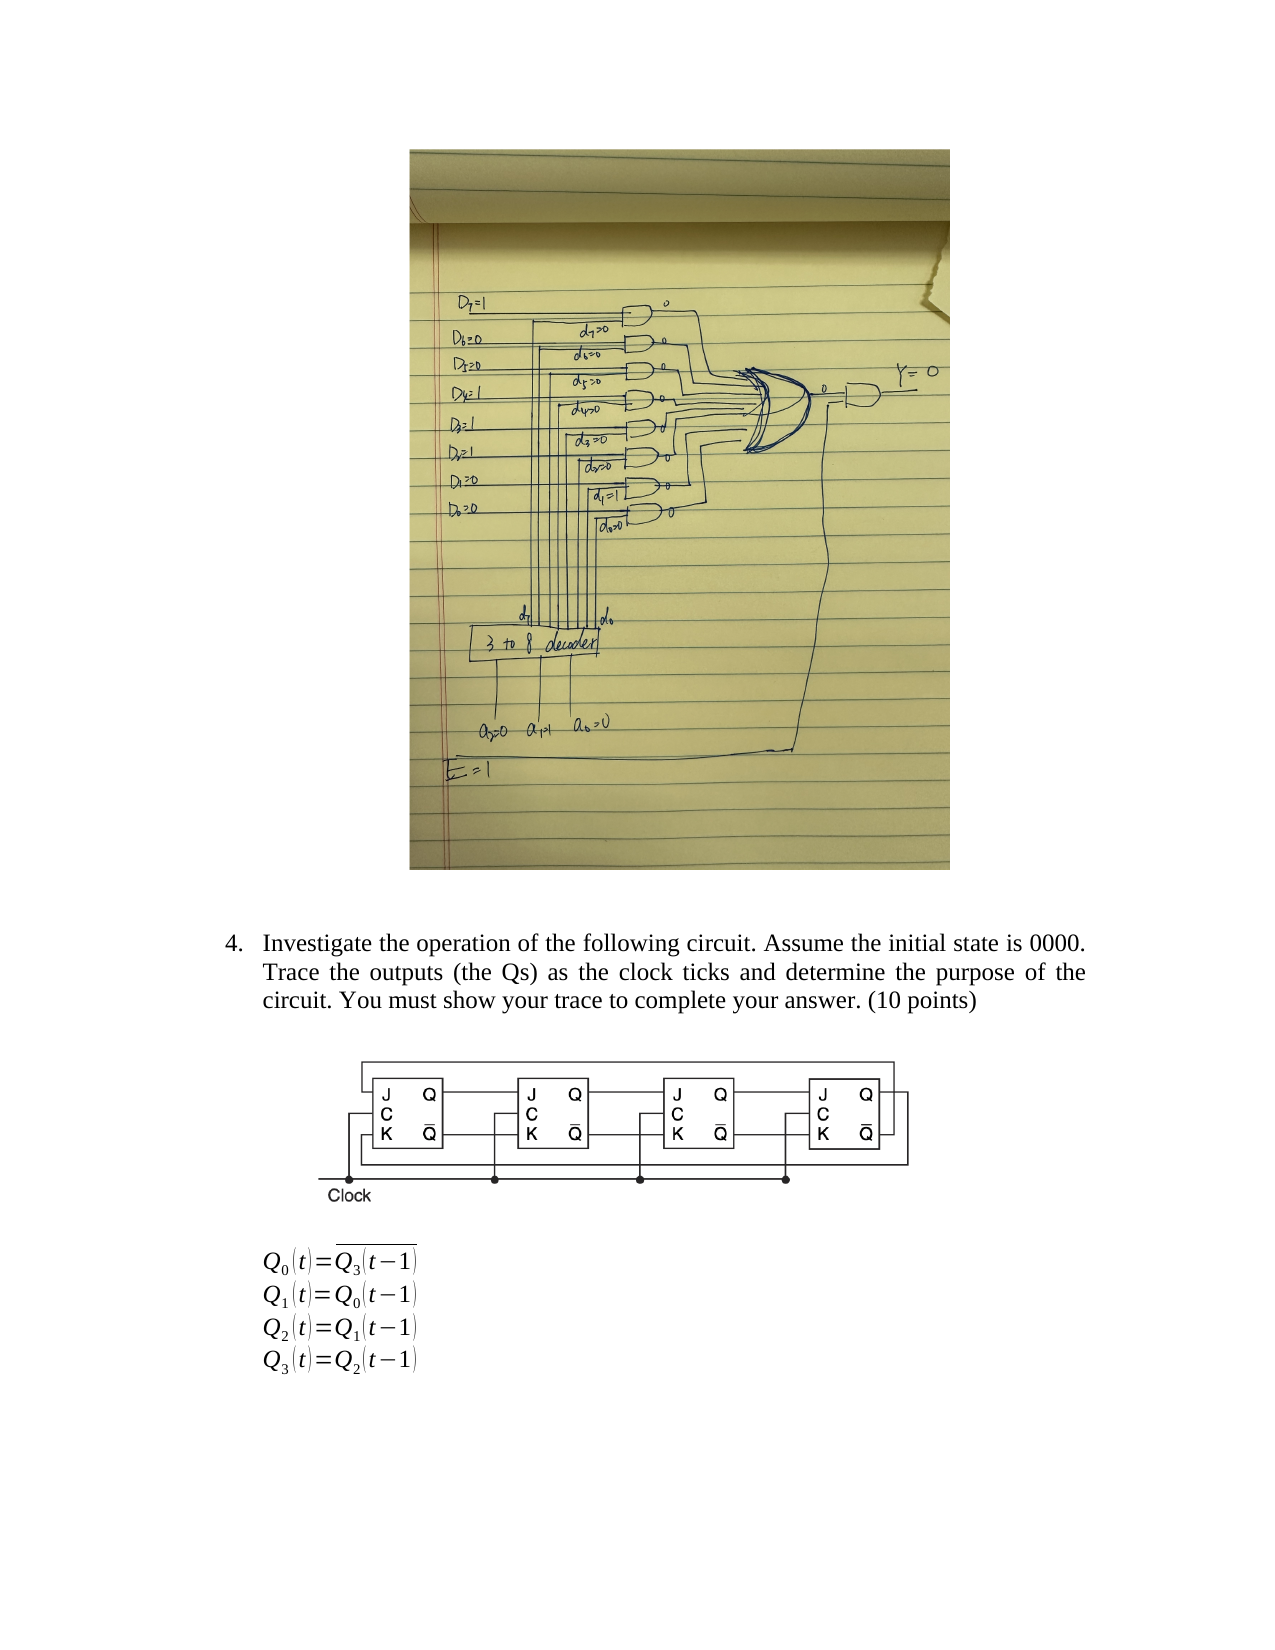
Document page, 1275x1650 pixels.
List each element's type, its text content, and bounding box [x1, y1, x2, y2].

picture [301, 1042, 974, 1214]
list Investigate the operation of the following circuit. Assume the initial state is 0000. Trace the outputs (the Qs) as the clock ticks and determine the purpose of the circuit. You must show your trace to complete your answer. (10 points) [225, 928, 1087, 1014]
picture [410, 150, 950, 869]
